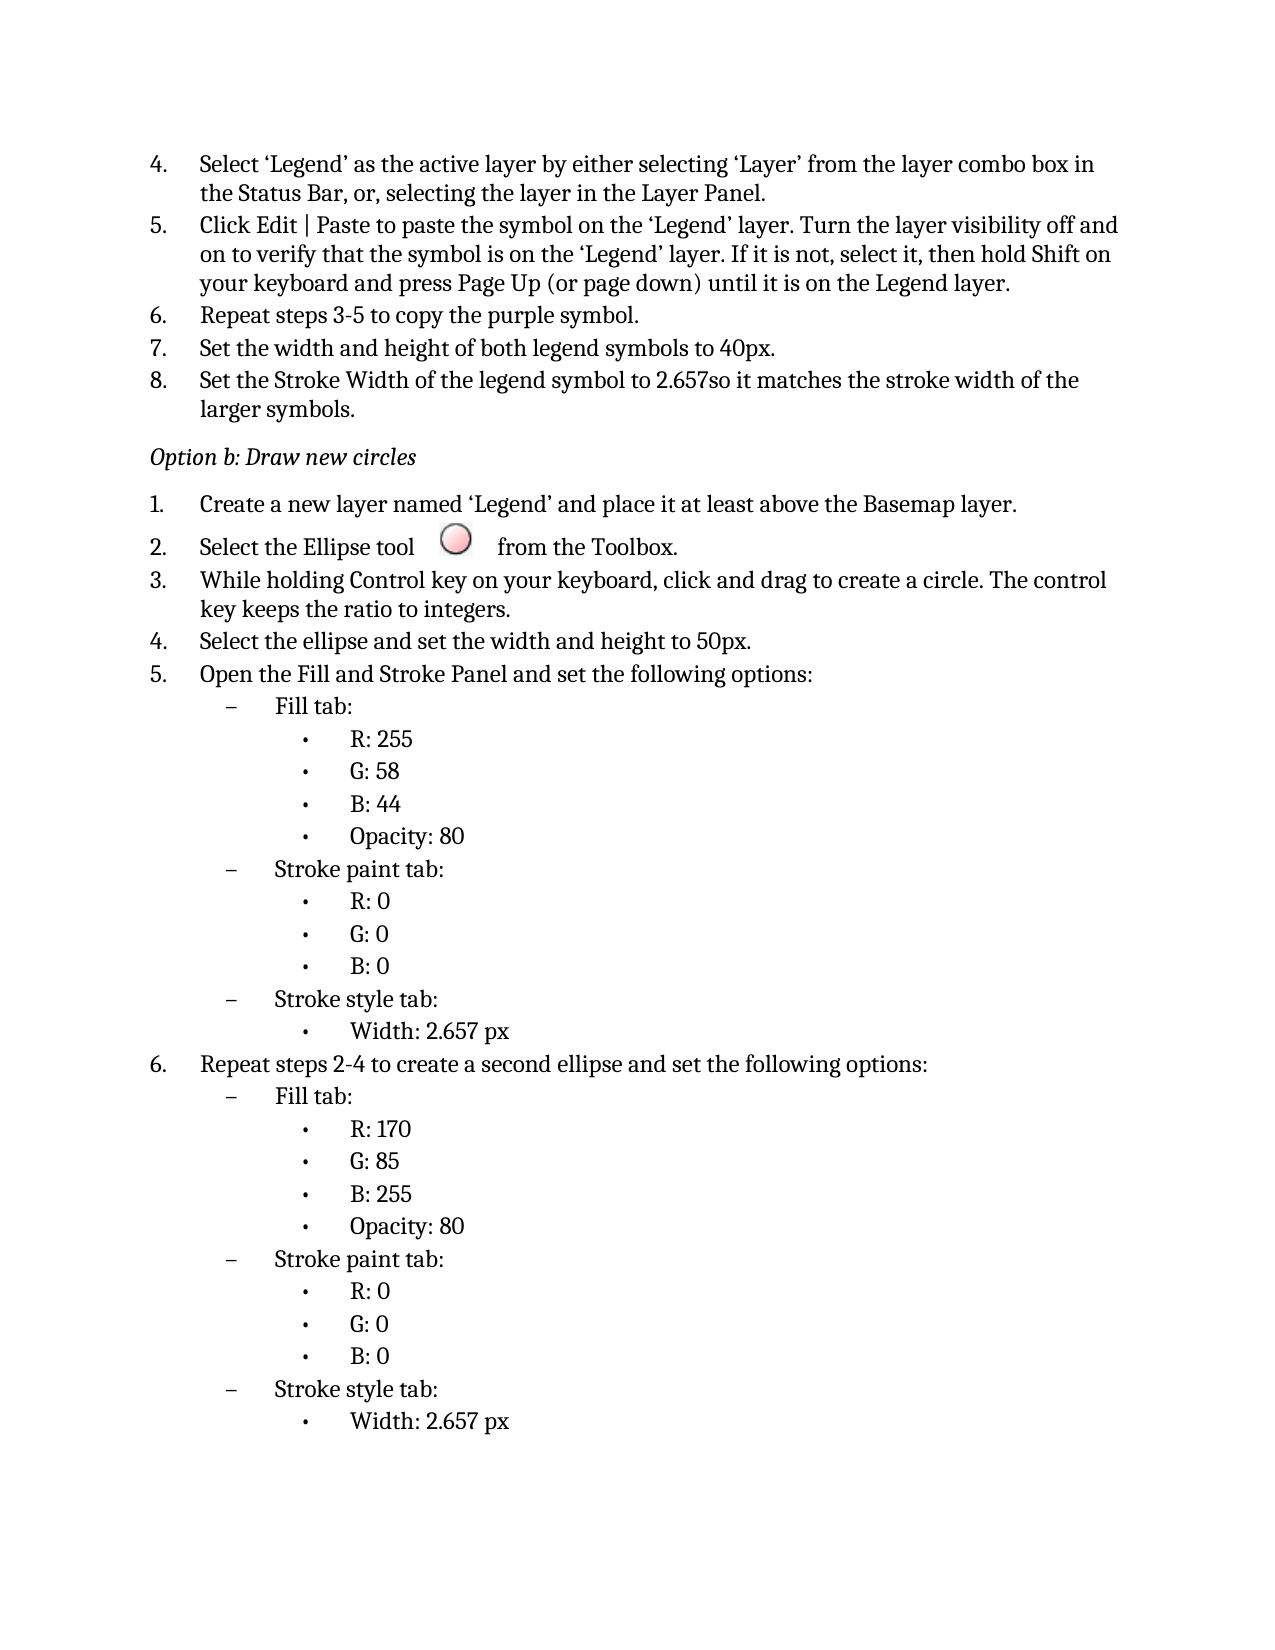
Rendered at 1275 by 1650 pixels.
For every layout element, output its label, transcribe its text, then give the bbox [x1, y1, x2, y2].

list Set the Stroke Width of the legend symbol to 2.657so it matches the stroke width of the larger symbols. [150, 366, 1125, 424]
list R: 255 [300, 724, 1125, 753]
list G: 0 [300, 919, 1125, 948]
list G: 85 [300, 1147, 1125, 1176]
list Opacity: 80 [300, 1212, 1125, 1241]
list Stroke style tab: [225, 1374, 1125, 1403]
list Stroke style tab: [225, 984, 1125, 1013]
list R: 170 [300, 1114, 1125, 1143]
list Stroke paint tab: [225, 1244, 1125, 1273]
list Width: 2.657 px [300, 1407, 1125, 1436]
list Select the ellipse and set the width and height to 50px. [150, 627, 1125, 656]
list B: 0 [300, 1342, 1125, 1371]
picture [439, 522, 473, 556]
list Open the Fill and Stroke Panel and set the following options: [150, 659, 1125, 688]
list Click Edit | Paste to paste the symbol on the ‘Legend’ layer. Turn the layer visibility off and on to verify that the symbol is on the ‘Legend’ layer. If it is not, select it, then hold Shift on your keyboard and press Page Up (or page down) until it is on the Legend layer. [150, 211, 1125, 297]
text Option b: Draw new circles [150, 442, 1125, 471]
list R: 0 [300, 887, 1125, 916]
list While holding Control key on your keyboard, click and drag to create a circle. The control key keeps the ratio to integers. [150, 566, 1125, 623]
list Select the Ellipse tool from the Toolbox. [150, 522, 1125, 562]
list Repeat steps 2-4 to create a second ellipse and set the following options: [150, 1049, 1125, 1078]
list Select ‘Legend’ as the active layer by either selecting ‘Layer’ from the layer combo box in the Status Bar, or, selecting the layer in the Layer Panel. [150, 150, 1125, 207]
list Stroke paint tab: [225, 854, 1125, 883]
list Fill tab: [225, 1082, 1125, 1111]
list Set the width and height of both legend symbols to 40px. [150, 334, 1125, 362]
list R: 0 [300, 1277, 1125, 1306]
list Fill tab: [225, 692, 1125, 721]
list B: 44 [300, 789, 1125, 818]
list G: 58 [300, 757, 1125, 786]
list Create a new layer named ‘Legend’ and place it at least above the Basemap layer. [150, 490, 1125, 519]
list Width: 2.657 px [300, 1017, 1125, 1046]
list B: 0 [300, 952, 1125, 981]
list Opacity: 80 [300, 822, 1125, 851]
list B: 255 [300, 1179, 1125, 1208]
list Repeat steps 3-5 to copy the purple symbol. [150, 301, 1125, 330]
list G: 0 [300, 1309, 1125, 1338]
